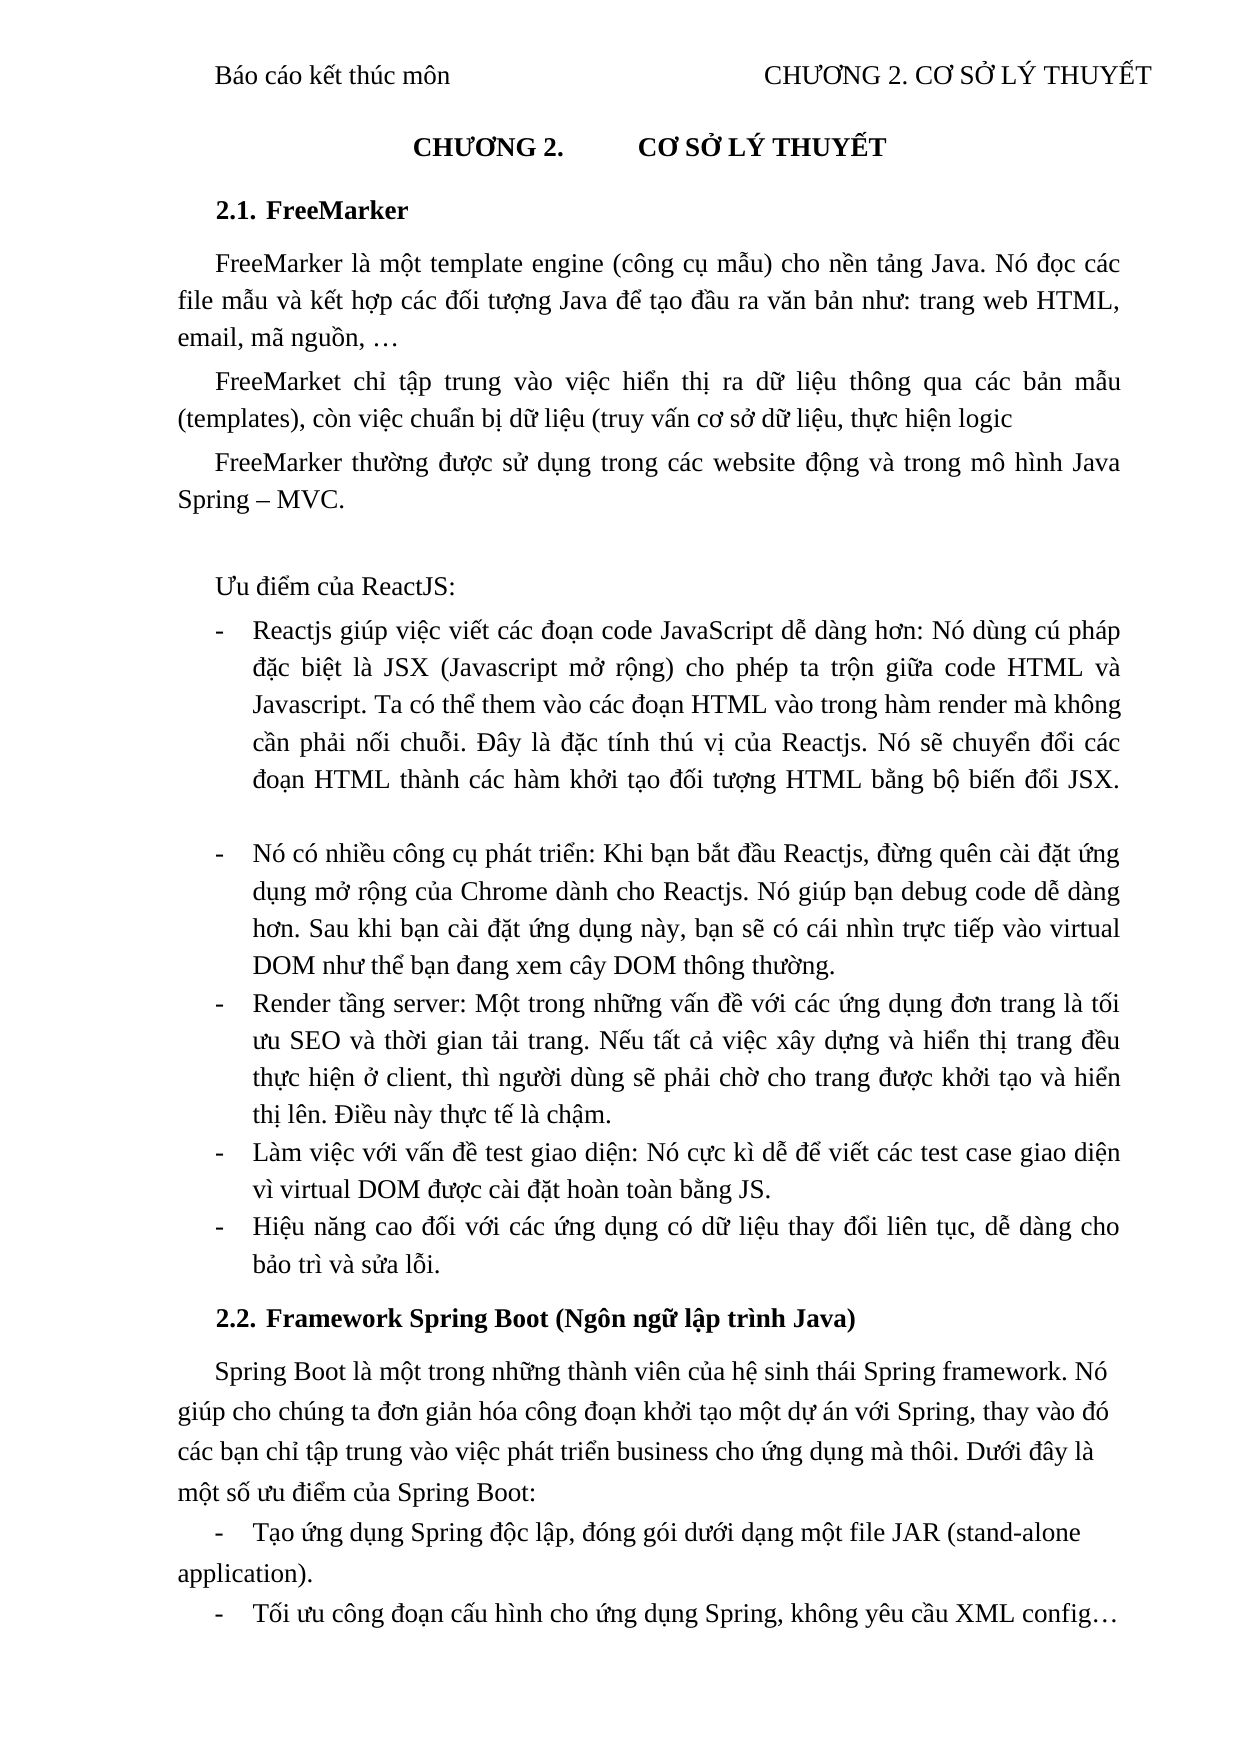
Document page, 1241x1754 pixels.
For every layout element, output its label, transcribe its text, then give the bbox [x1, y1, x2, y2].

list Tối ưu công đoạn cấu hình cho ứng dụng Spring, không yêu cầu XML config… [177, 1597, 1122, 1628]
subtitle CƠ SỞ LÝ THUYẾT [177, 131, 1122, 162]
list Làm việc với vấn đề test giao diện: Nó cực kì dễ để viết các test case giao diện vì virtual DOM được cài đặt hoàn toàn bằng JS. [215, 1136, 1122, 1204]
list Tạo ứng dụng Spring độc lập, đóng gói dưới dạng một file JAR (stand-alone application). [177, 1516, 1122, 1588]
text FreeMarker thường được sử dụng trong các website động và trong mô hình Java Spring – MVC. [177, 446, 1122, 514]
text FreeMarker là một template engine (công cụ mẫu) cho nền tảng Java. Nó đọc các file mẫu và kết hợp các đối tượng Java để tạo đầu ra văn bản như: trang web HTML, email, mã nguồn, … [177, 247, 1122, 353]
text Ưu điểm của ReactJS: [177, 570, 1122, 601]
subtitle Framework Spring Boot (Ngôn ngữ lập trình Java) [216, 1302, 1122, 1333]
list Reactjs giúp việc viết các đoạn code JavaScript dễ dàng hơn: Nó dùng cú pháp đặc biệt là JSX (Javascript mở rộng) cho phép ta trộn giữa code HTML và Javascript. Ta có thể them vào các đoạn HTML vào trong hàm render mà không cần phải nối chuỗi. Đây là đặc tính thú vị của Reactjs. Nó sẽ chuyển đổi các đoạn HTML thành các hàm khởi tạo đối tượng HTML bằng bộ biến đổi JSX. [215, 614, 1122, 831]
list Hiệu năng cao đối với các ứng dụng có dữ liệu thay đổi liên tục, dễ dàng cho bảo trì và sửa lỗi. [215, 1210, 1122, 1279]
text Spring Boot là một trong những thành viên của hệ sinh thái Spring framework. Nó giúp cho chúng ta đơn giản hóa công đoạn khởi tạo một dự án với Spring, thay vào đó các bạn chỉ tập trung vào việc phát triển business cho ứng dụng mà thôi. Dưới đây là một số ưu điểm của Spring Boot: [177, 1354, 1122, 1507]
list Render tầng server: Một trong những vấn đề với các ứng dụng đơn trang là tối ưu SEO và thời gian tải trang. Nếu tất cả việc xây dựng và hiển thị trang đều thực hiện ở client, thì người dùng sẽ phải chờ cho trang được khởi tạo và hiển thị lên. Điều này thực tế là chậm. [215, 987, 1122, 1130]
subtitle FreeMarker [216, 194, 1122, 225]
list Nó có nhiều công cụ phát triển: Khi bạn bắt đầu Reactjs, đừng quên cài đặt ứng dụng mở rộng của Chrome dành cho Reactjs. Nó giúp bạn debug code dễ dàng hơn. Sau khi bạn cài đặt ứng dụng này, bạn sẽ có cái nhìn trực tiếp vào virtual DOM như thể bạn đang xem cây DOM thông thường. [215, 837, 1122, 981]
text FreeMarket chỉ tập trung vào việc hiển thị ra dữ liệu thông qua các bản mẫu (templates), còn việc chuẩn bị dữ liệu (truy vấn cơ sở dữ liệu, thực hiện logic [177, 365, 1122, 433]
